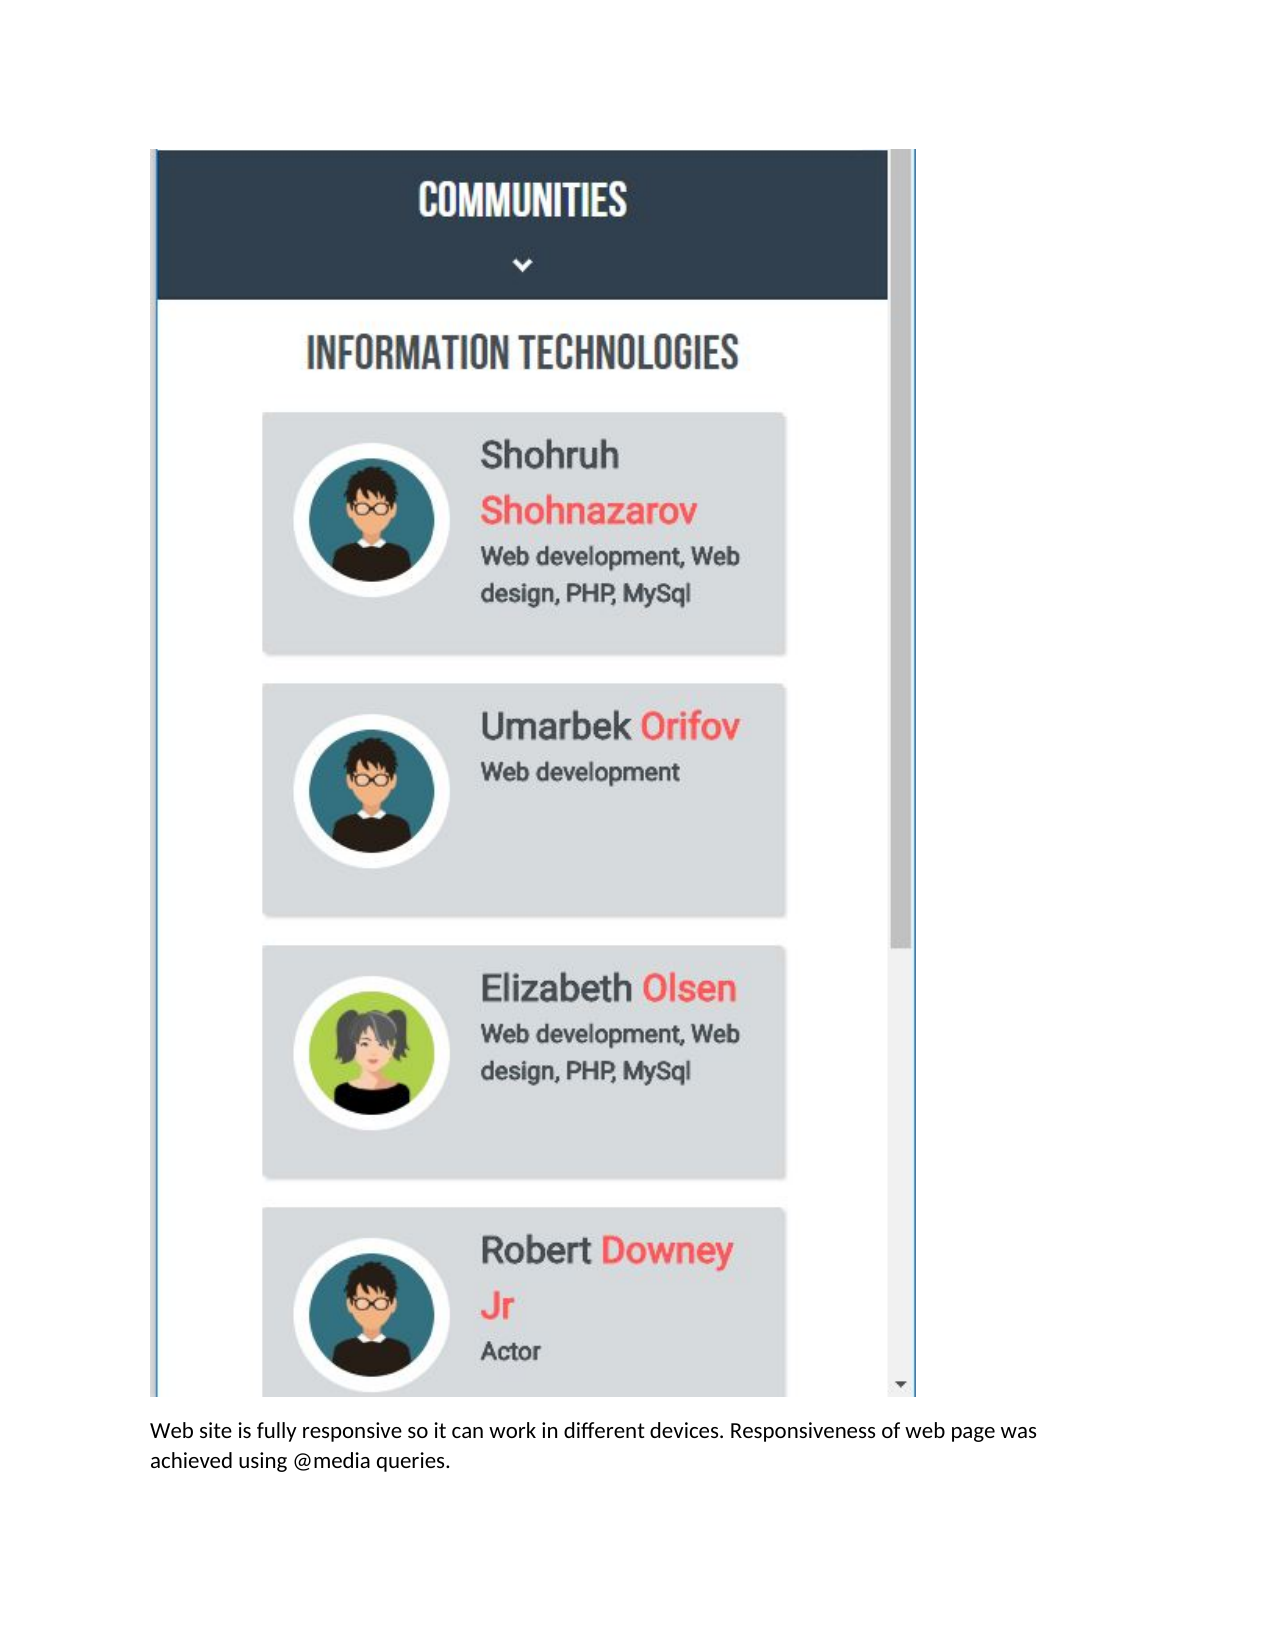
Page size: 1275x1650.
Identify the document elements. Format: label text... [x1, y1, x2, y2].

picture [150, 149, 916, 1397]
text Web site is fully responsive so it can work in different devices. Responsiveness of web page was achieved using @media queries. [150, 1416, 1125, 1474]
